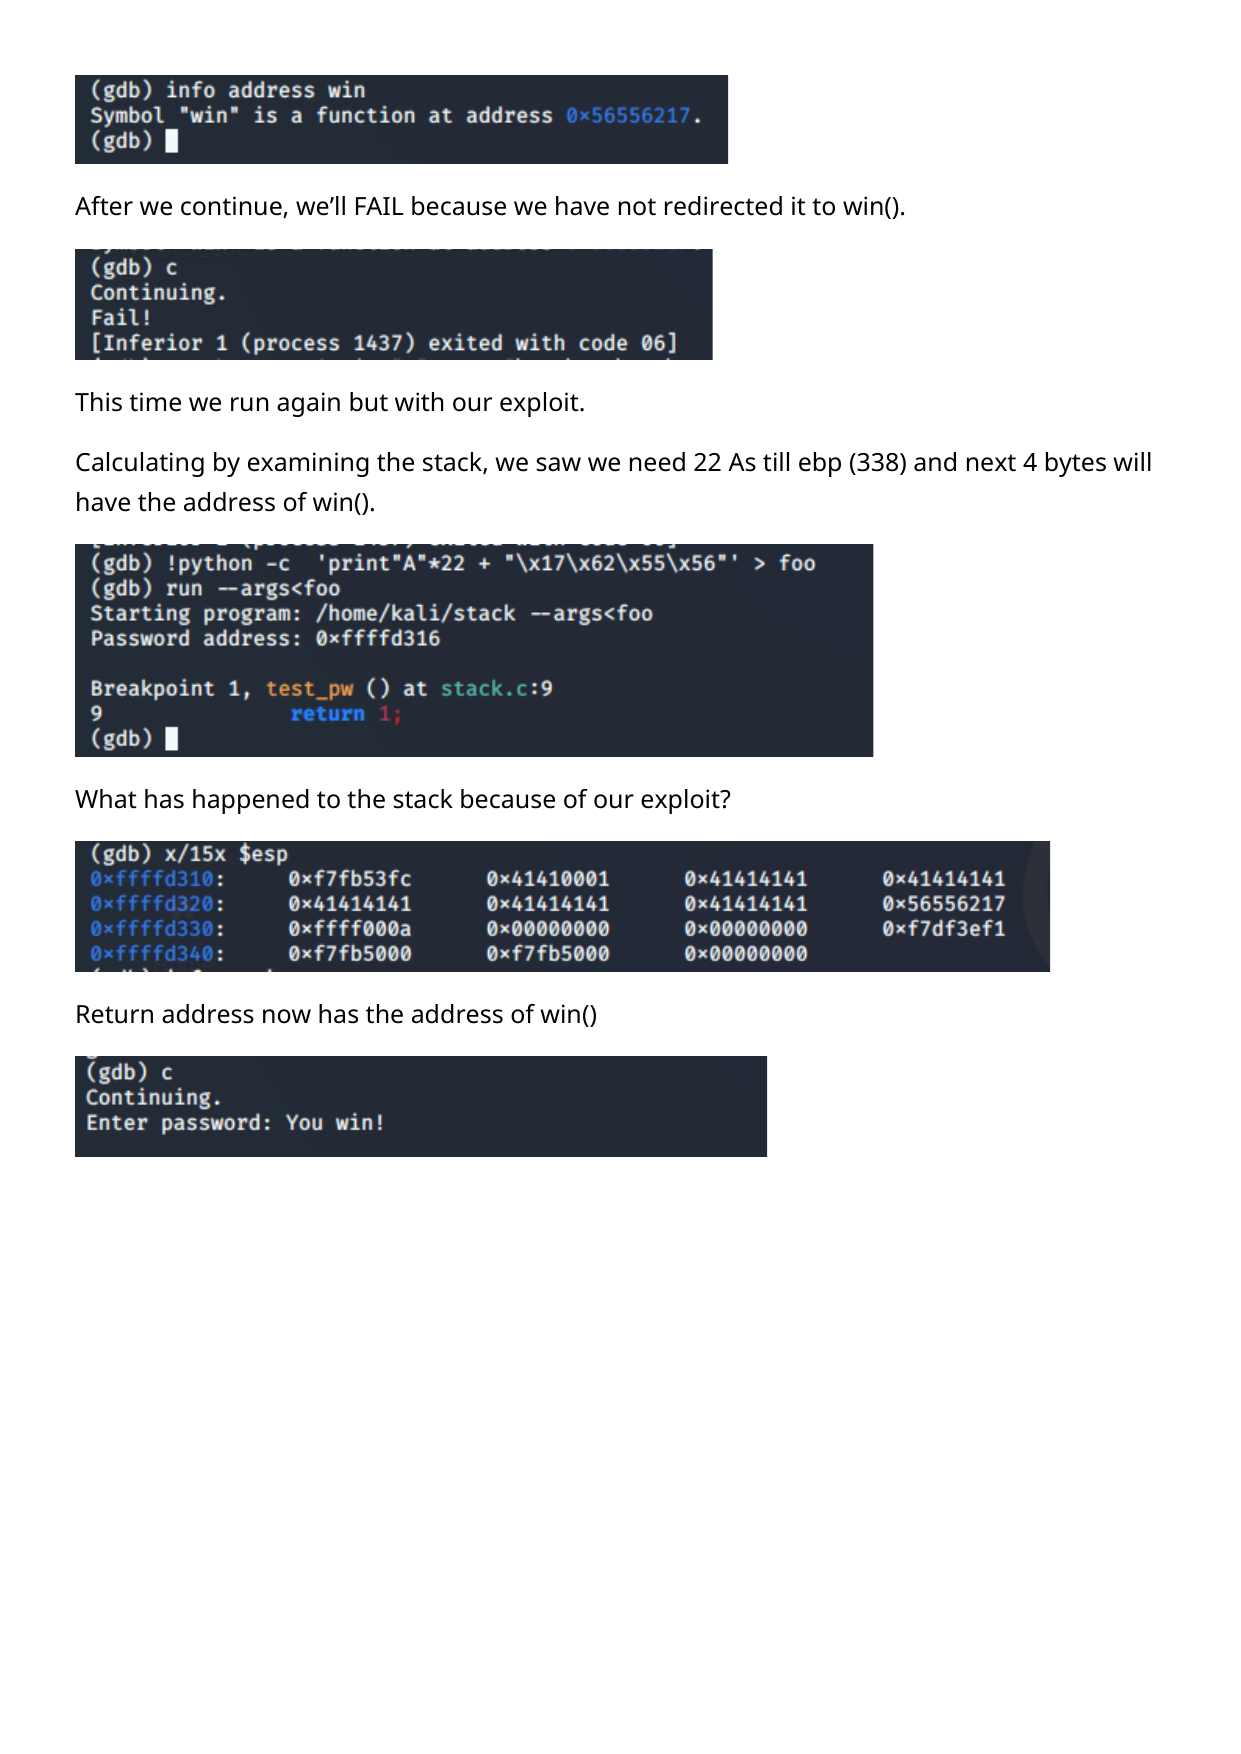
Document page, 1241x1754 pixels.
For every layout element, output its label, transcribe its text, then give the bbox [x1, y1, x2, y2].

text Return address now has the address of win() [75, 996, 1165, 1030]
picture [75, 544, 874, 757]
picture [75, 249, 713, 360]
text After we continue, we’ll FAIL because we have not redirected it to win(). [75, 189, 1165, 223]
picture [75, 841, 1050, 972]
text Calculating by examining the stack, we saw we need 22 As till ebp (338) and next 4 bytes will have the address of win(). [75, 445, 1165, 518]
picture [75, 75, 729, 164]
picture [75, 1056, 768, 1157]
text This time we run again but with our exploit. [75, 385, 1165, 419]
text What has happened to the stack because of our exploit? [75, 782, 1165, 816]
